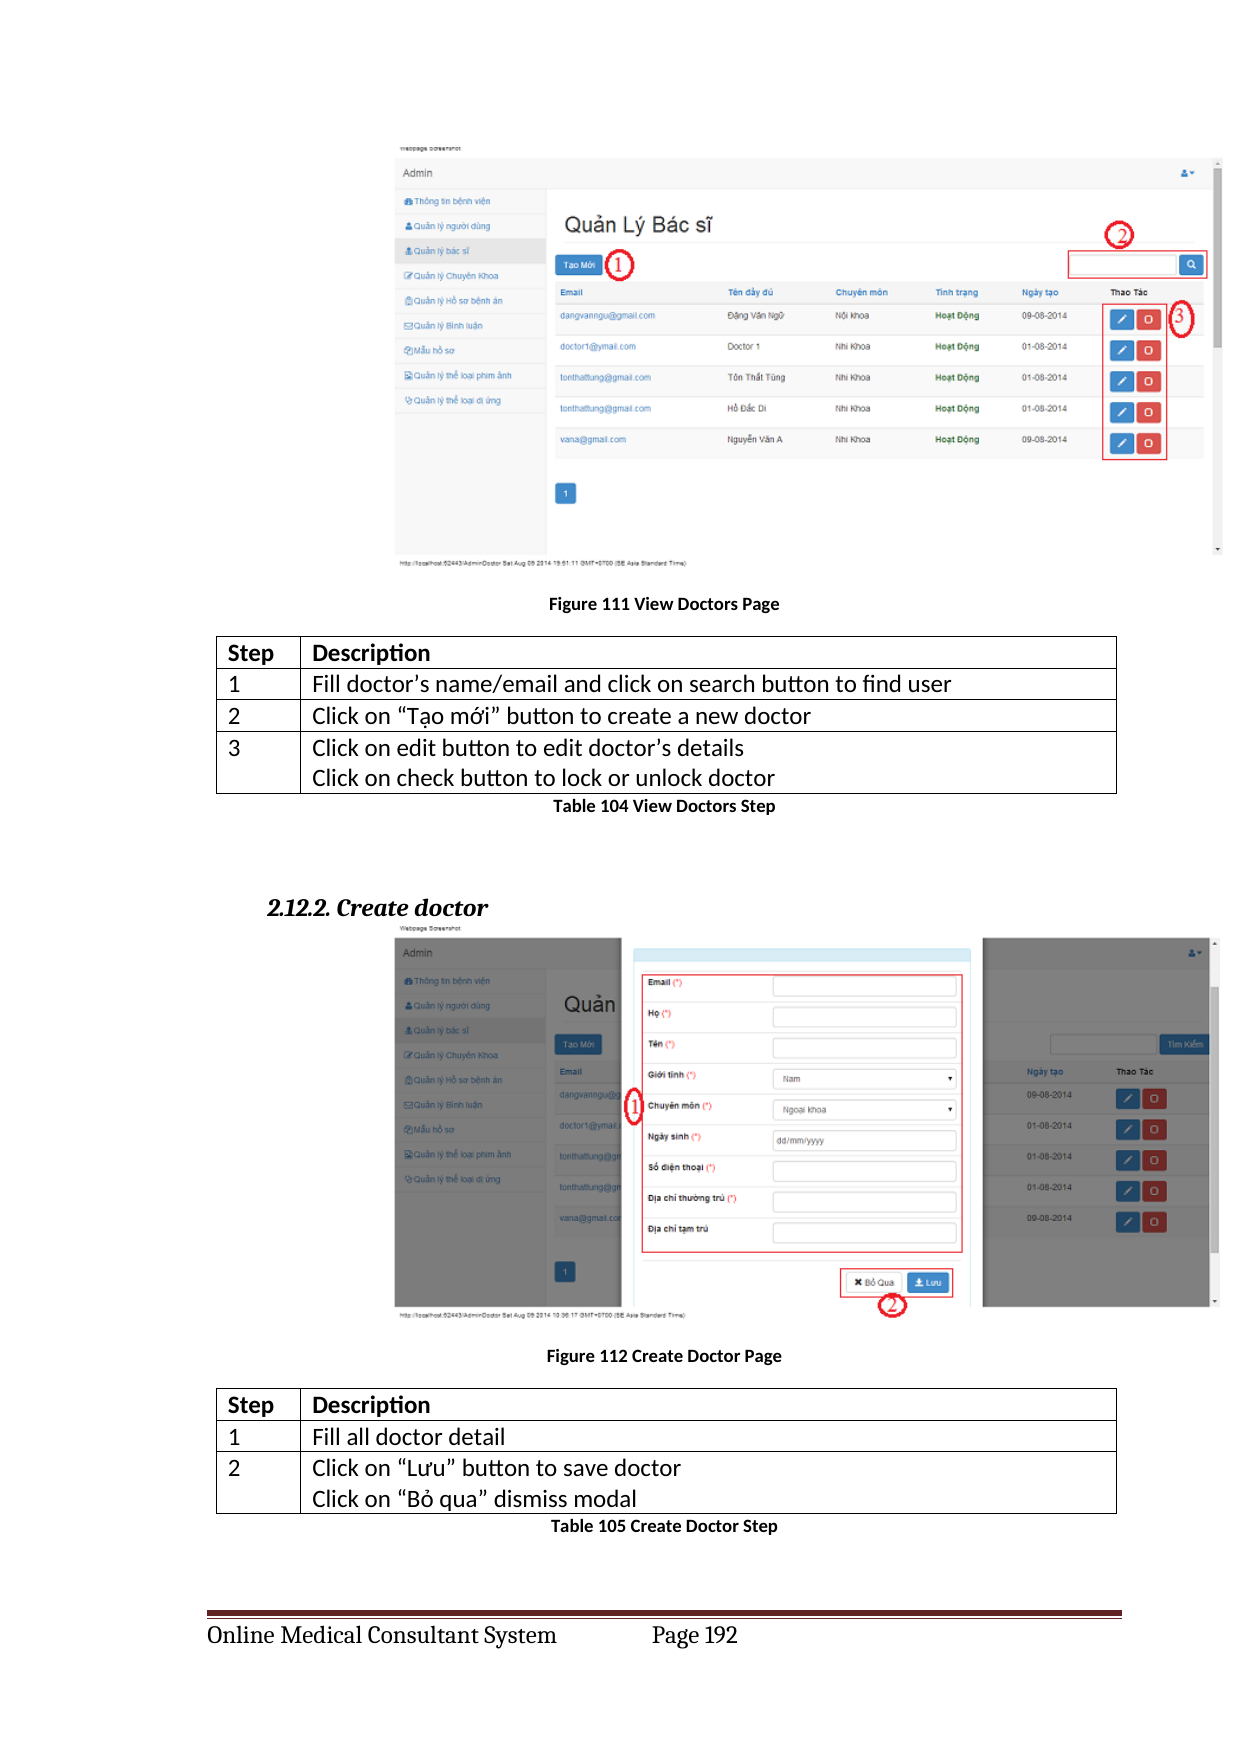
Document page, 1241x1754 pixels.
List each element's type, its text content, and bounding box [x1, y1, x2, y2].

text Figure 109 Create Doctor Page [207, 1344, 1122, 1367]
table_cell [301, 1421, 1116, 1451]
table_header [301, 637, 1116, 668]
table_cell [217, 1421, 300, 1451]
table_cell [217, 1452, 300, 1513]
text Table 102 Create Doctor Step [207, 1514, 1122, 1537]
picture [394, 147, 1223, 567]
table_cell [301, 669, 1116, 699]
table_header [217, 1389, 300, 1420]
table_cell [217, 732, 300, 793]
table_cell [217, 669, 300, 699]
text Figure 108 View Doctors Page [207, 592, 1122, 615]
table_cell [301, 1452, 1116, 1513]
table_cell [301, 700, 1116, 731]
text Table 101 View Doctors Step [207, 794, 1122, 817]
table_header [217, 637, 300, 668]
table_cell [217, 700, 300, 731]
picture [394, 926, 1220, 1319]
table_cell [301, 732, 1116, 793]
subtitle Create doctor [267, 893, 1122, 922]
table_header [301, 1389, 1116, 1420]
